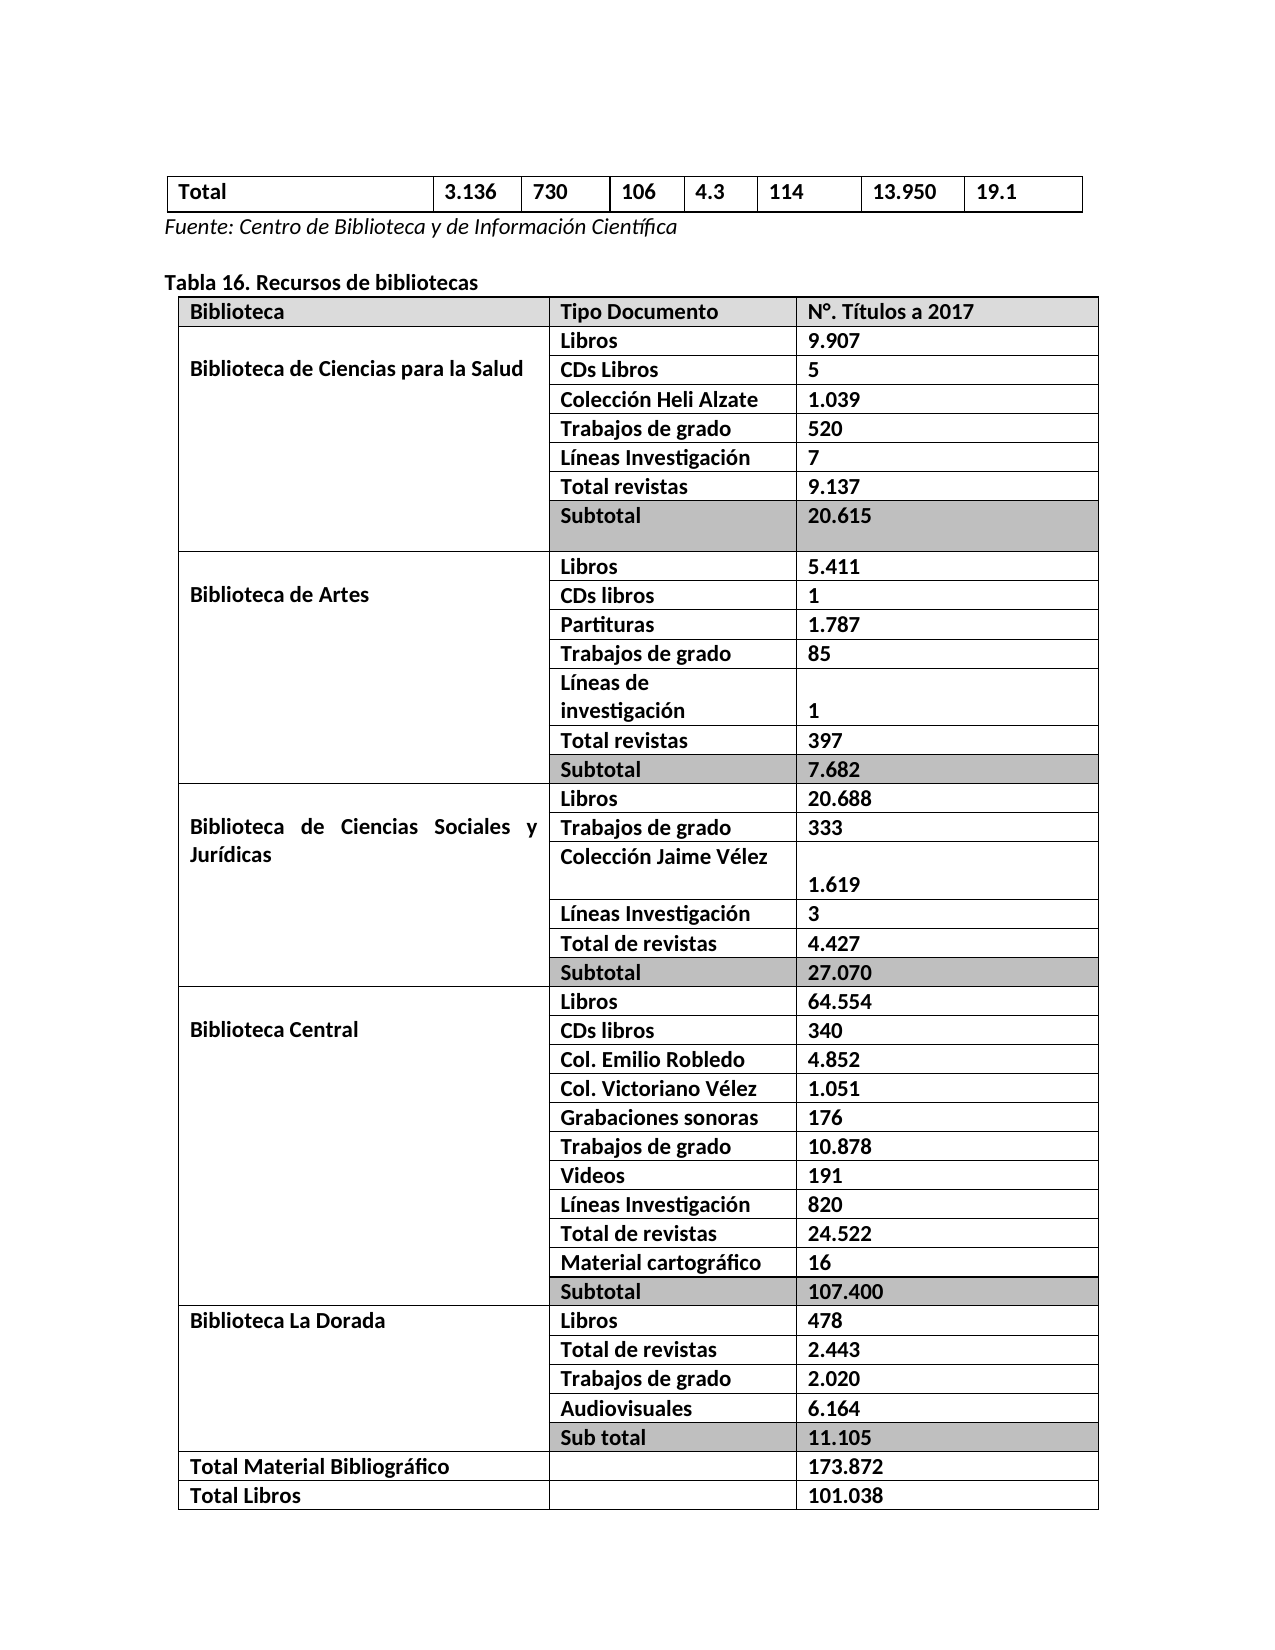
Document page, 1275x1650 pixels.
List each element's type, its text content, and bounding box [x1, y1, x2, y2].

table_cell Subtotal [550, 1278, 796, 1305]
table_header 3.136 [434, 177, 521, 211]
text Tabla 16. Recursos de bibliotecas [164, 268, 1112, 296]
table_header 4.3 [685, 177, 757, 211]
table_cell Trabajos de grado [550, 640, 796, 667]
table_cell 101.038 [797, 1481, 1098, 1509]
table_cell 85 [797, 640, 1098, 667]
table_cell 4.852 [797, 1045, 1098, 1073]
table_cell 64.554 [797, 987, 1098, 1015]
table_header 114 [758, 177, 861, 211]
table_cell Partituras [550, 610, 796, 638]
table_cell 20.688 [797, 784, 1098, 812]
table_cell Libros [550, 784, 796, 812]
table_cell 340 [797, 1016, 1098, 1044]
table_cell [550, 1481, 796, 1509]
table_cell CDs Libros [550, 356, 796, 384]
table_cell Biblioteca de Ciencias Sociales y Jurídicas [179, 784, 549, 986]
table_cell Total Material Bibliográfico [179, 1452, 549, 1480]
table_cell Subtotal [550, 755, 796, 783]
table_cell Biblioteca de Artes [179, 552, 549, 783]
table_cell Biblioteca La Dorada [179, 1306, 549, 1451]
table_cell Sub total [550, 1423, 796, 1451]
table_cell Libros [550, 1306, 796, 1334]
table_cell 107.400 [797, 1278, 1098, 1305]
table_cell Subtotal [550, 958, 796, 986]
table_cell Total de revistas [550, 1219, 796, 1247]
table_cell Total Libros [179, 1481, 549, 1509]
table_header N°. Títulos a 2017 [797, 298, 1098, 326]
table_cell 191 [797, 1161, 1098, 1189]
table_cell 24.522 [797, 1219, 1098, 1247]
table_cell 27.070 [797, 958, 1098, 986]
table_cell Biblioteca Central [179, 987, 549, 1305]
table_cell 7 [797, 443, 1098, 471]
table_cell 2.443 [797, 1336, 1098, 1363]
table_cell Biblioteca de Ciencias para la Salud [179, 327, 549, 551]
table_cell Material cartográfico [550, 1248, 796, 1276]
text Fuente: Centro de Biblioteca y de Información Científica [164, 212, 1112, 240]
table_cell Trabajos de grado [550, 813, 796, 841]
table_cell Trabajos de grado [550, 1132, 796, 1160]
table_header 730 [522, 177, 609, 211]
table_cell 9.907 [797, 327, 1098, 354]
table_cell 1 [797, 581, 1098, 609]
table_cell Total de revistas [550, 1336, 796, 1363]
table_cell 5 [797, 356, 1098, 384]
table_cell Videos [550, 1161, 796, 1189]
table_cell 1.039 [797, 385, 1098, 413]
table_cell 176 [797, 1103, 1098, 1131]
table_cell Líneas Investigación [550, 1190, 796, 1218]
table_cell Total revistas [550, 726, 796, 754]
table_cell [550, 1452, 796, 1480]
table_cell 10.878 [797, 1132, 1098, 1160]
table_header 13.950 [862, 177, 964, 211]
table_cell Trabajos de grado [550, 414, 796, 442]
table_cell Grabaciones sonoras [550, 1103, 796, 1131]
table_cell Total de revistas [550, 929, 796, 957]
table_cell Libros [550, 552, 796, 580]
table_cell Trabajos de grado [550, 1365, 796, 1393]
table_cell 2.020 [797, 1365, 1098, 1393]
table_cell Líneas de investigación [550, 669, 796, 725]
table_header 19.1 [965, 177, 1082, 211]
table_cell 4.427 [797, 929, 1098, 957]
table_header Total [168, 177, 433, 211]
table_cell Subtotal [550, 501, 796, 551]
table_cell 11.105 [797, 1423, 1098, 1451]
table_header Biblioteca [179, 298, 549, 326]
table_cell 6.164 [797, 1394, 1098, 1422]
table_cell Total revistas [550, 472, 796, 500]
table_cell Col. Victoriano Vélez [550, 1074, 796, 1102]
table_cell CDs libros [550, 1016, 796, 1044]
table_header 106 [611, 177, 684, 211]
table_cell Colección Heli Alzate [550, 385, 796, 413]
table_cell 1.051 [797, 1074, 1098, 1102]
table_cell 1.787 [797, 610, 1098, 638]
table_cell Libros [550, 987, 796, 1015]
table_cell 7.682 [797, 755, 1098, 783]
table_cell 16 [797, 1248, 1098, 1276]
table_cell Líneas Investigación [550, 900, 796, 928]
table_header Tipo Documento [550, 298, 796, 326]
table_cell Libros [550, 327, 796, 354]
table_cell Colección Jaime Vélez [550, 842, 796, 898]
table_cell 333 [797, 813, 1098, 841]
table_cell Audiovisuales [550, 1394, 796, 1422]
table_cell 5.411 [797, 552, 1098, 580]
table_cell 1 [797, 669, 1098, 725]
table_cell Col. Emilio Robledo [550, 1045, 796, 1073]
table_cell 397 [797, 726, 1098, 754]
table_cell 520 [797, 414, 1098, 442]
table_cell 9.137 [797, 472, 1098, 500]
table_cell 173.872 [797, 1452, 1098, 1480]
table_cell 478 [797, 1306, 1098, 1334]
table_cell CDs libros [550, 581, 796, 609]
table_cell 1.619 [797, 842, 1098, 898]
table_cell 820 [797, 1190, 1098, 1218]
table_cell Líneas Investigación [550, 443, 796, 471]
table_cell 20.615 [797, 501, 1098, 551]
table_cell 3 [797, 900, 1098, 928]
